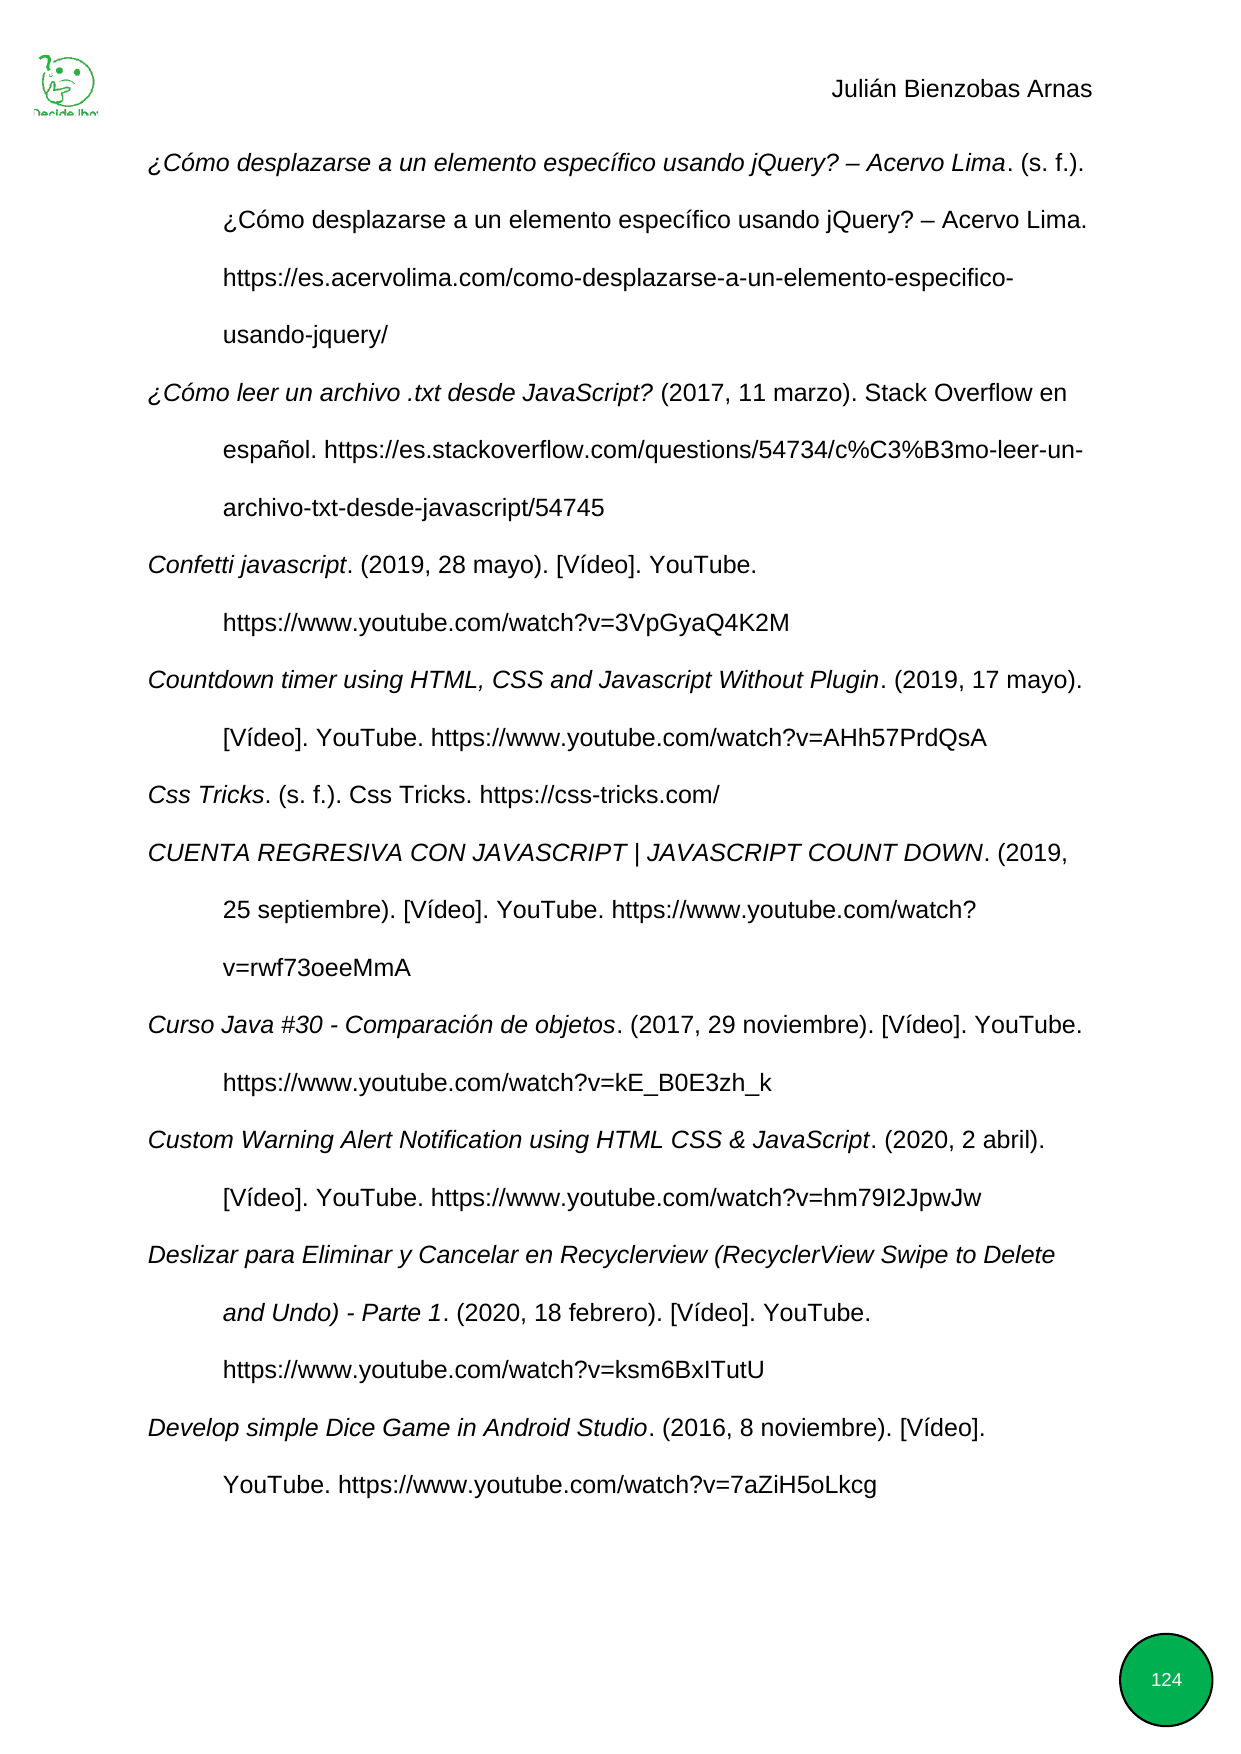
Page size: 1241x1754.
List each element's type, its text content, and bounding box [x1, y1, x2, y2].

text Develop simple Dice Game in Android Studio. (2016, 8 noviembre). [Vídeo]. YouTube. https://www.youtube.com/watch?v=7aZiH5oLkcg [148, 1413, 1092, 1499]
text ¿Cómo leer un archivo .txt desde JavaScript? (2017, 11 marzo). Stack Overflow en español. https://es.stackoverflow.com/questions/54734/c%C3%B3mo-leer-un-archivo-txt-desde-javascript/54745 [148, 378, 1092, 521]
text Css Tricks. (s. f.). Css Tricks. https://css-tricks.com/ [148, 780, 1092, 809]
text Curso Java #30 - Comparación de objetos. (2017, 29 noviembre). [Vídeo]. YouTube. https://www.youtube.com/watch?v=kE_B0E3zh_k [148, 1010, 1092, 1096]
text Countdown timer using HTML, CSS and Javascript Without Plugin. (2019, 17 mayo). [Vídeo]. YouTube. https://www.youtube.com/watch?v=AHh57PrdQsA [148, 665, 1092, 751]
picture [32, 55, 99, 114]
text Deslizar para Eliminar y Cancelar en Recyclerview (RecyclerView Swipe to Delete and Undo) - Parte 1. (2020, 18 febrero). [Vídeo]. YouTube. https://www.youtube.com/watch?v=ksm6BxITutU [148, 1240, 1092, 1384]
text CUENTA REGRESIVA CON JAVASCRIPT | JAVASCRIPT COUNT DOWN. (2019, 25 septiembre). [Vídeo]. YouTube. https://www.youtube.com/watch?v=rwf73oeeMmA [148, 838, 1092, 981]
text Confetti javascript. (2019, 28 mayo). [Vídeo]. YouTube. https://www.youtube.com/watch?v=3VpGyaQ4K2M [148, 550, 1092, 636]
text ¿Cómo desplazarse a un elemento específico usando jQuery? – Acervo Lima. (s. f.). ¿Cómo desplazarse a un elemento específico usando jQuery? – Acervo Lima. https://es.acervolima.com/como-desplazarse-a-un-elemento-especifico-usando-jquery/ [148, 148, 1092, 349]
text Custom Warning Alert Notification using HTML CSS & JavaScript. (2020, 2 abril). [Vídeo]. YouTube. https://www.youtube.com/watch?v=hm79I2JpwJw [148, 1125, 1092, 1211]
